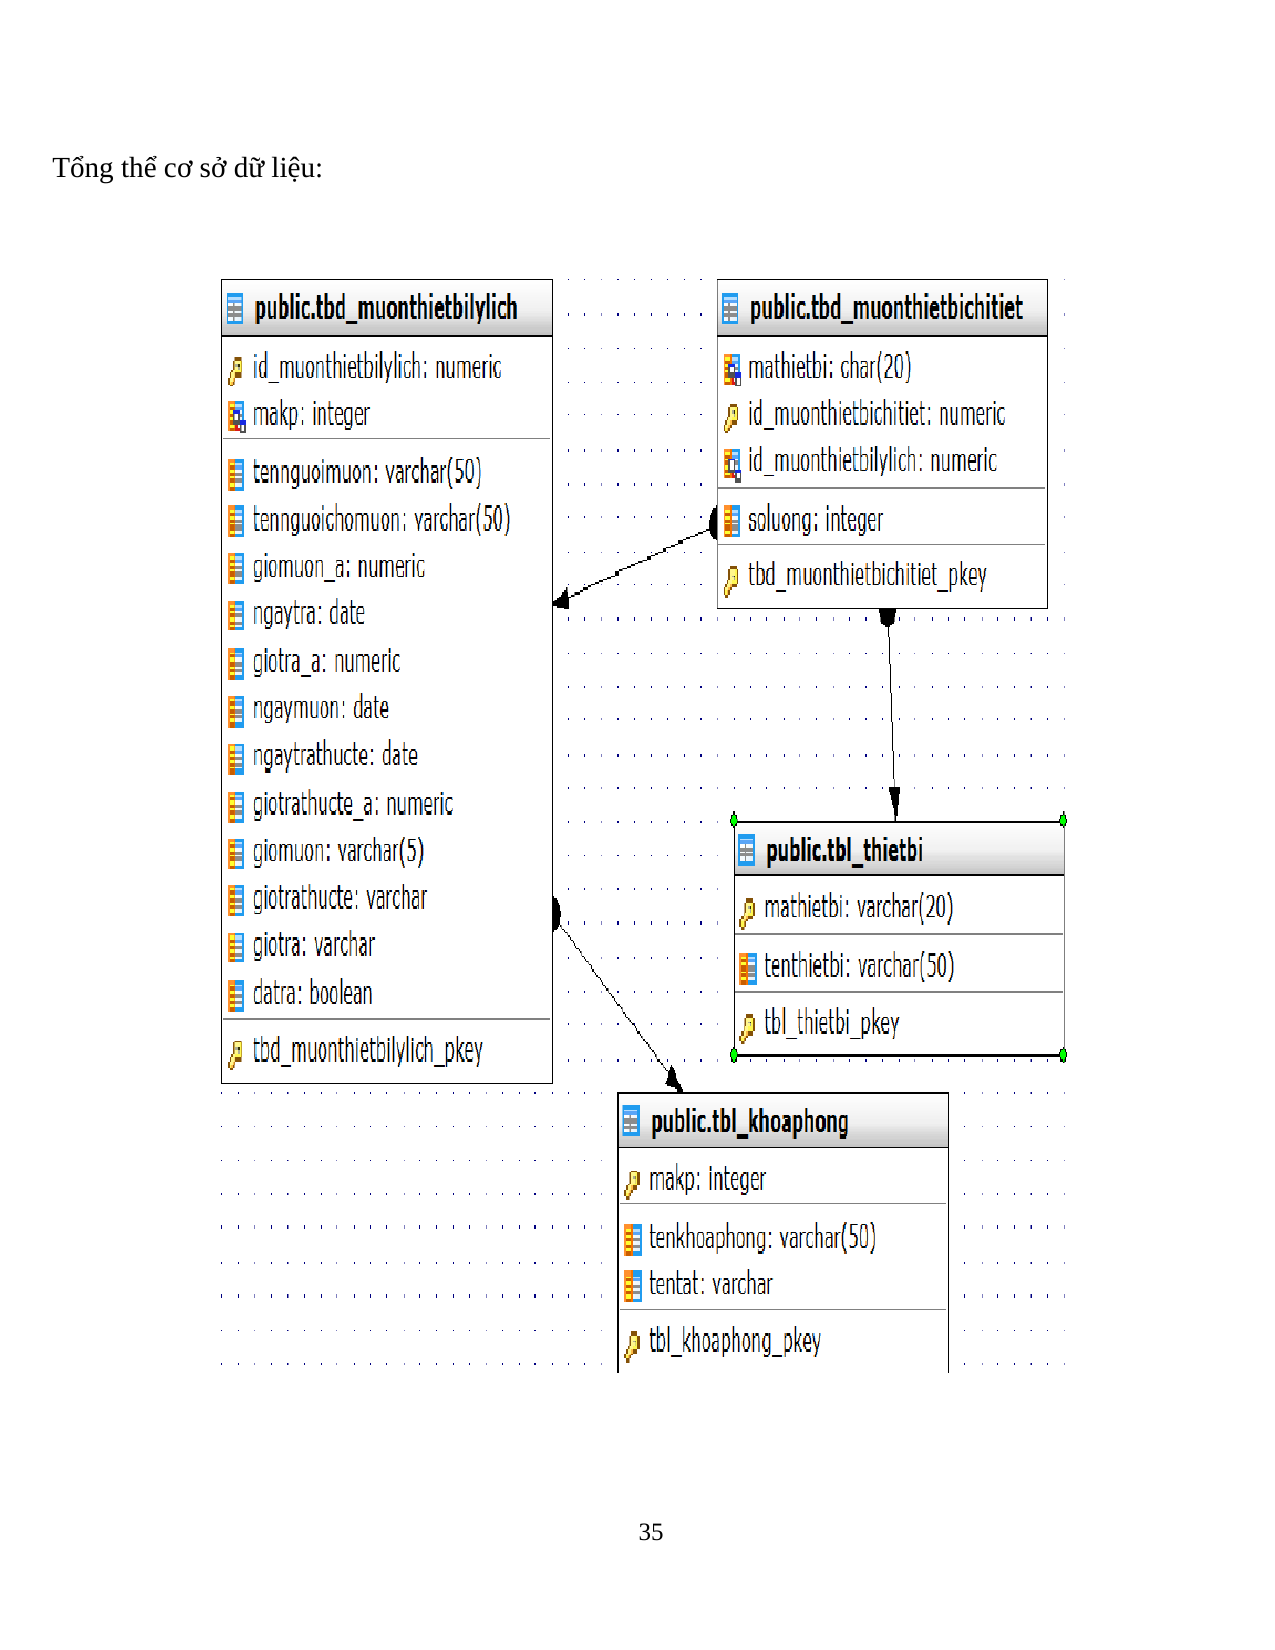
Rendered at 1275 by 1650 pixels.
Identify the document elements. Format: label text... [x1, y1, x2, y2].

picture [37, 212, 1228, 1444]
text Tổng thể cơ sở dữ liệu: [37, 150, 1237, 183]
